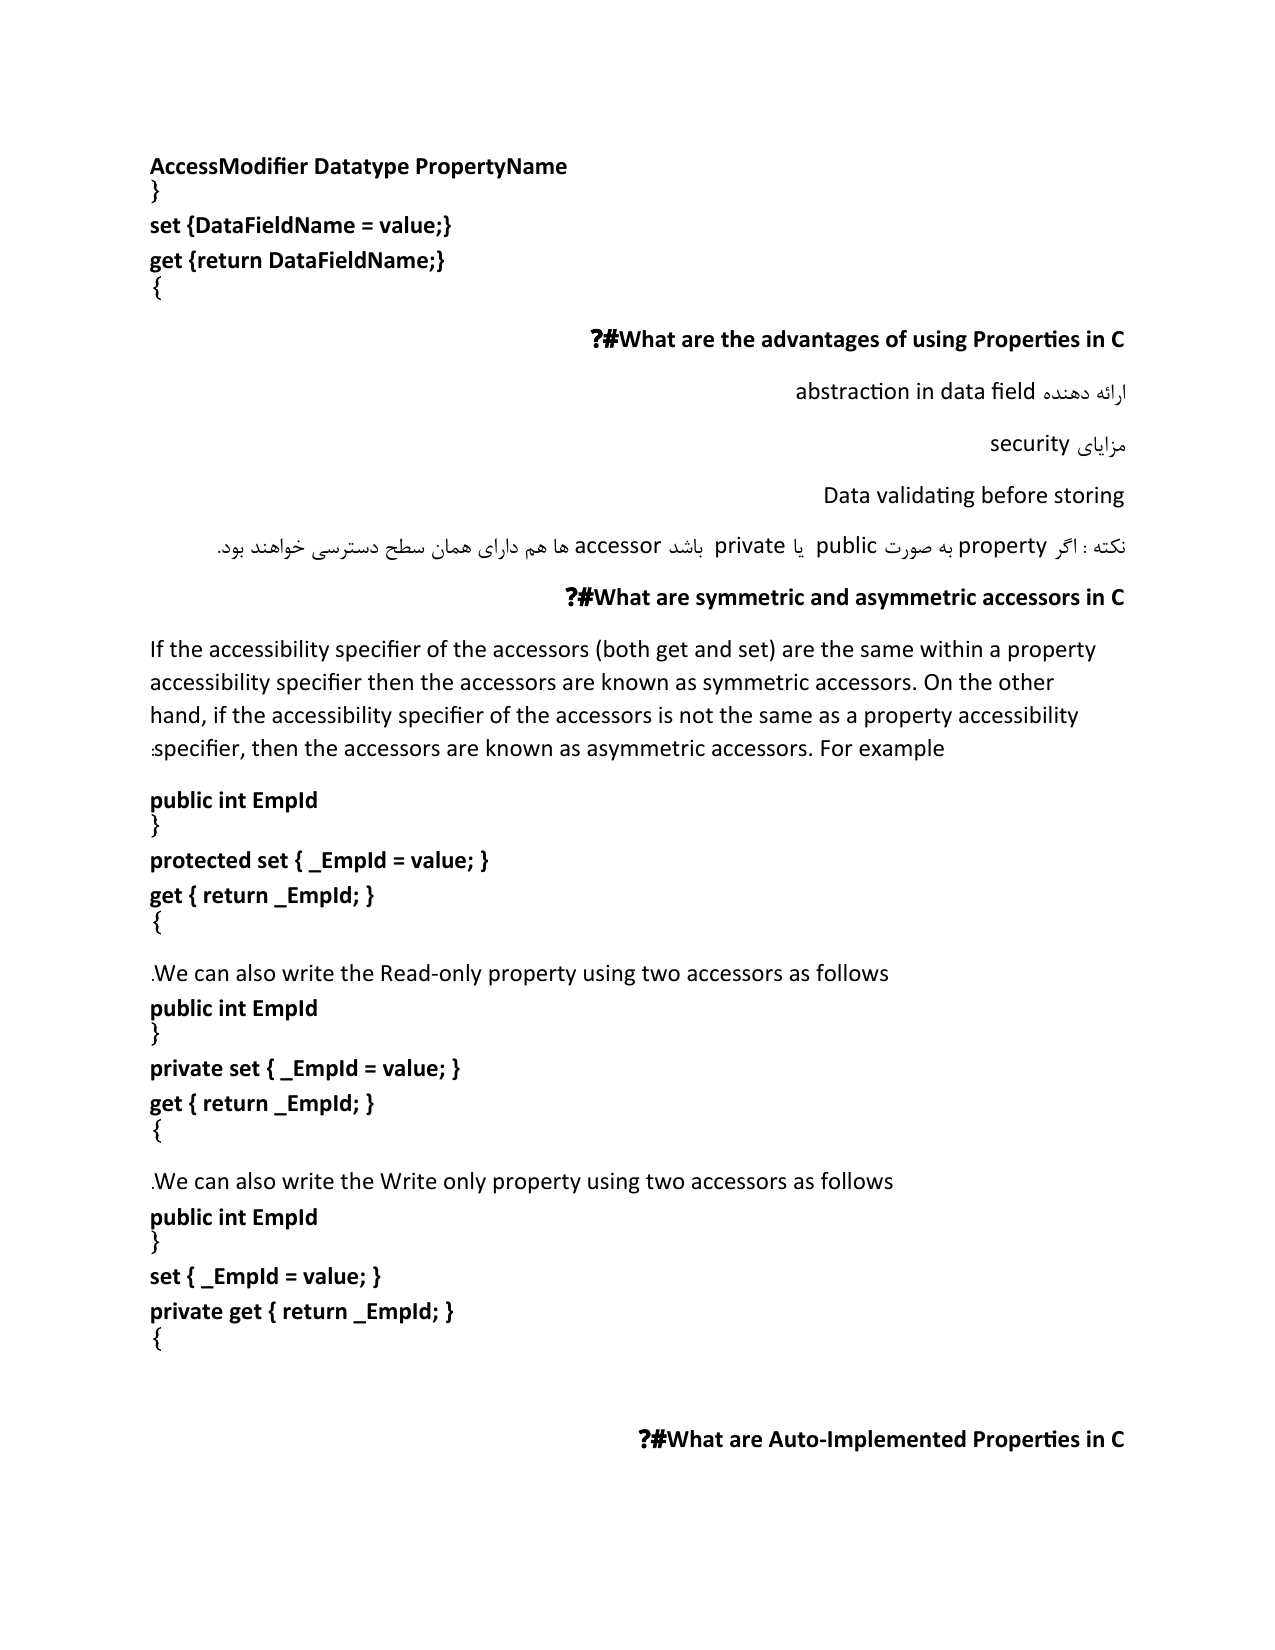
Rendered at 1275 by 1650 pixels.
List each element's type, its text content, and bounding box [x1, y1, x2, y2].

text مزایای security [150, 427, 1125, 460]
text If the accessibility specifier of the accessors (both get and set) are the same within a property accessibility specifier then the accessors are known as symmetric accessors. On the other hand, if the accessibility specifier of the accessors is not the same as a property accessibility specifier, then the accessors are known as asymmetric accessors. For example: [150, 633, 1125, 765]
text We can also write the Write only property using two accessors as follows. public int EmpId { set { _EmpId = value; } private get { return _EmpId; } } [150, 1166, 1125, 1355]
text نکته : اگر property به صورت public یا private باشد accessor ها هم دارای همان سطح دسترسی خواهند بود. [150, 529, 1125, 562]
text What are the advantages of using Properties in C#? [150, 323, 1125, 356]
text We can also write the Read-only property using two accessors as follows. public int EmpId { private set { _EmpId = value; } get { return _EmpId; } } [150, 957, 1125, 1147]
text AccessModifier Datatype PropertyName { set {DataFieldName = value;} get {return DataFieldName;} } [150, 150, 1125, 304]
text public int EmpId { protected set { _EmpId = value; } get { return _EmpId; } } [150, 784, 1125, 939]
text What are Auto-Implemented Properties in C#? [150, 1423, 1125, 1456]
text What are symmetric and asymmetric accessors in C#? [150, 581, 1125, 614]
text ارائه دهنده abstraction in data field [150, 375, 1125, 408]
text Data validating before storing [150, 479, 1125, 510]
